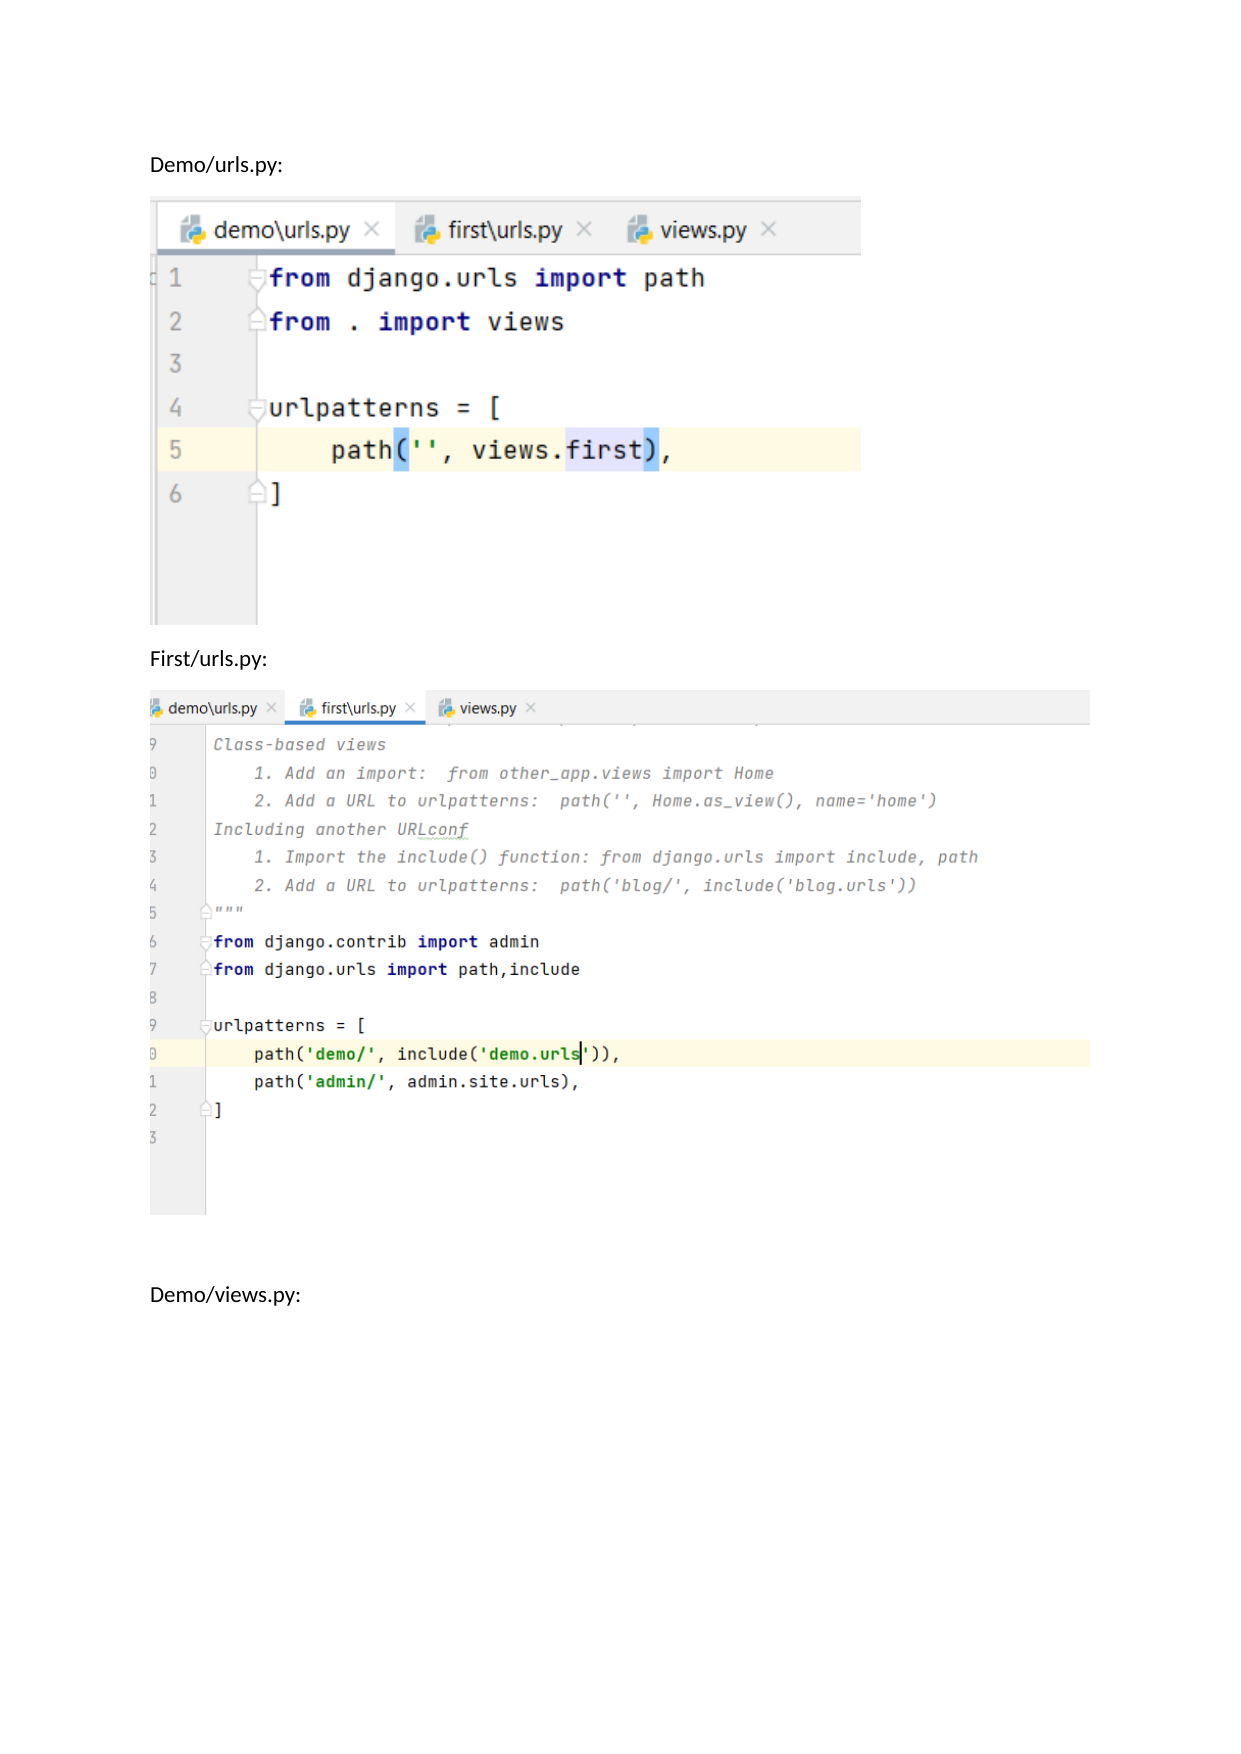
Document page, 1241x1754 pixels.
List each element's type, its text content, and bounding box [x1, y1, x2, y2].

text First/urls.py: [150, 644, 1090, 672]
picture [150, 690, 1091, 1215]
text Demo/urls.py: [150, 150, 1090, 178]
picture [150, 196, 861, 625]
text Demo/views.py: [150, 1281, 1090, 1309]
